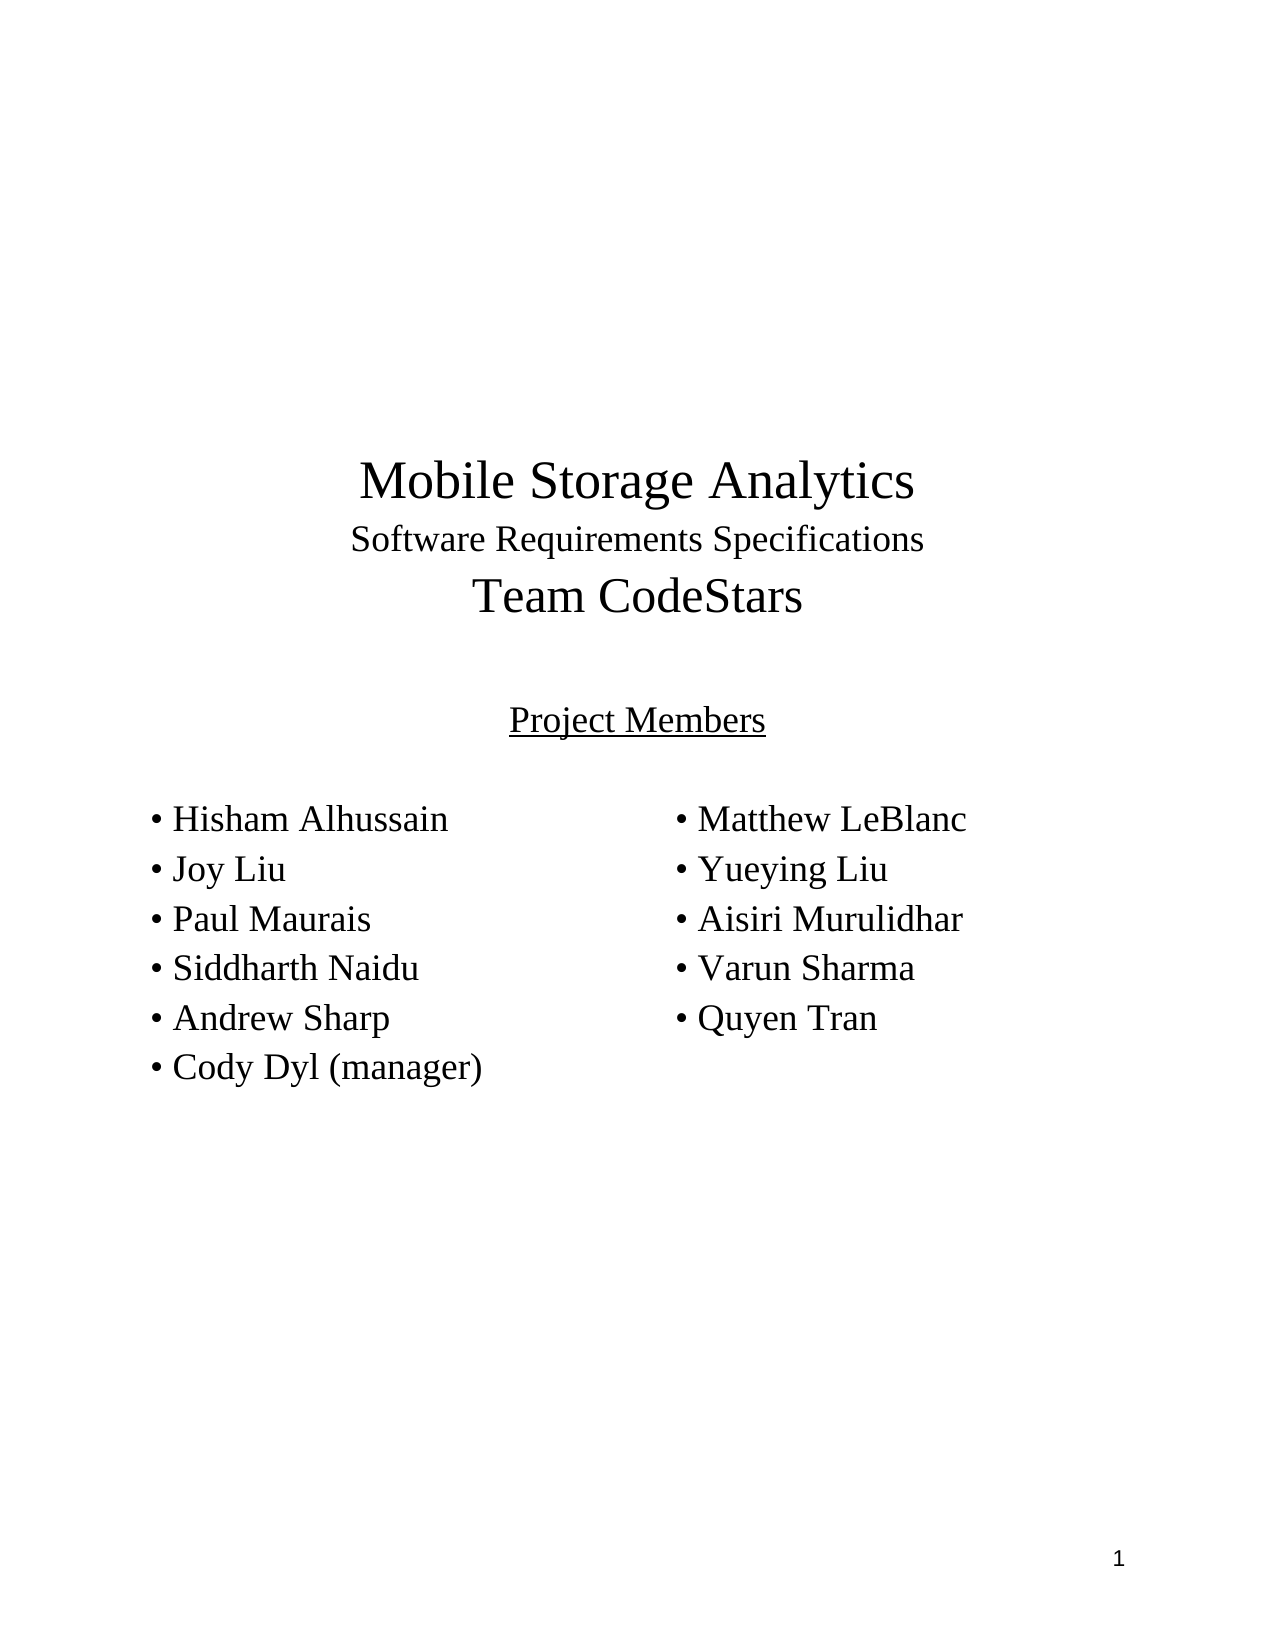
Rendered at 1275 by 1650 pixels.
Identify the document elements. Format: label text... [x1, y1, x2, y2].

text Software Requirements Specifications [150, 516, 1125, 559]
text • Siddharth Naidu • Varun Sharma [150, 946, 1125, 989]
text • Cody Dyl (manager) [150, 1045, 1125, 1088]
text Project Members [150, 698, 1125, 741]
title Mobile Storage Analytics [150, 447, 1125, 510]
text • Paul Maurais • Aisiri Murulidhar [150, 896, 1125, 939]
text • Andrew Sharp • Quyen Tran [150, 995, 1125, 1038]
text Team CodeStars [150, 566, 1125, 623]
text • Hisham Alhussain • Matthew LeBlanc [150, 797, 1125, 840]
text • Joy Liu • Yueying Liu [150, 846, 1125, 889]
